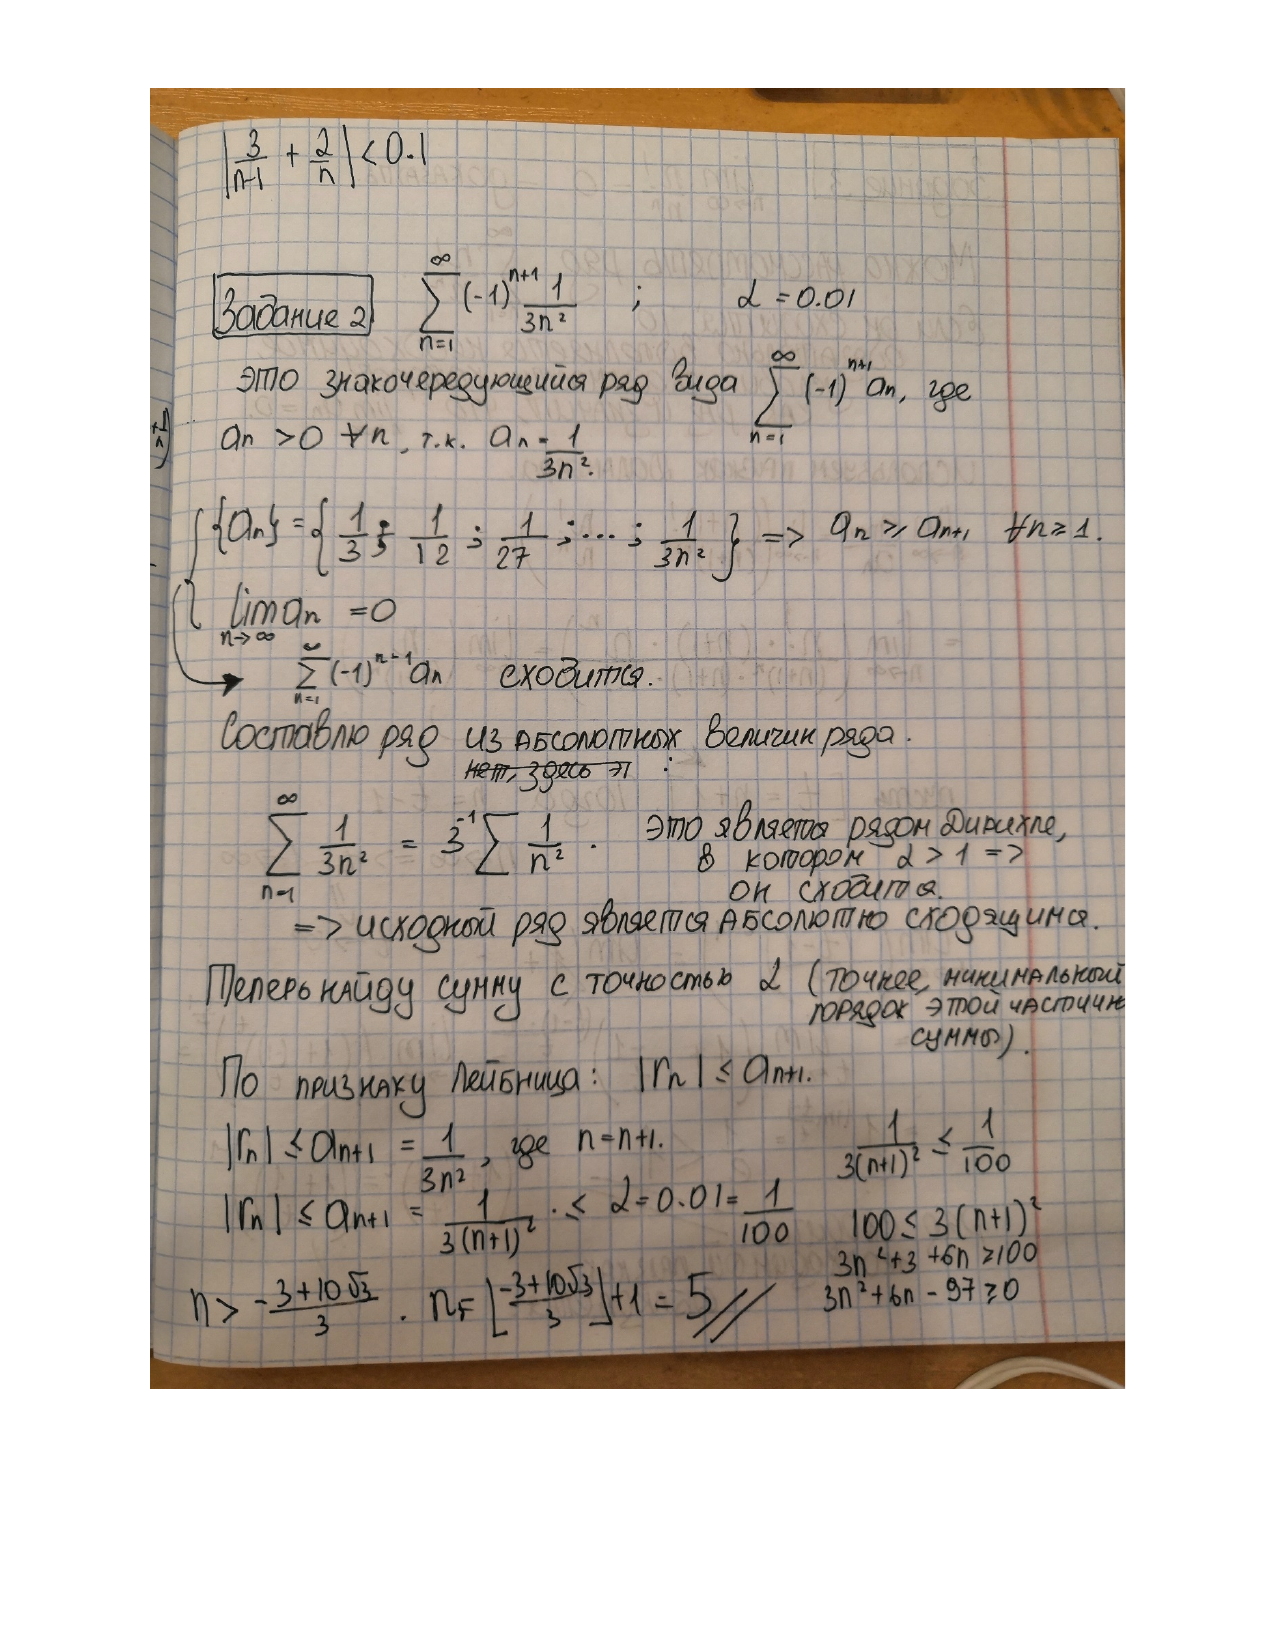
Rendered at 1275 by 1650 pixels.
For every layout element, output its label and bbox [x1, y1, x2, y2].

picture [150, 88, 1125, 1389]
